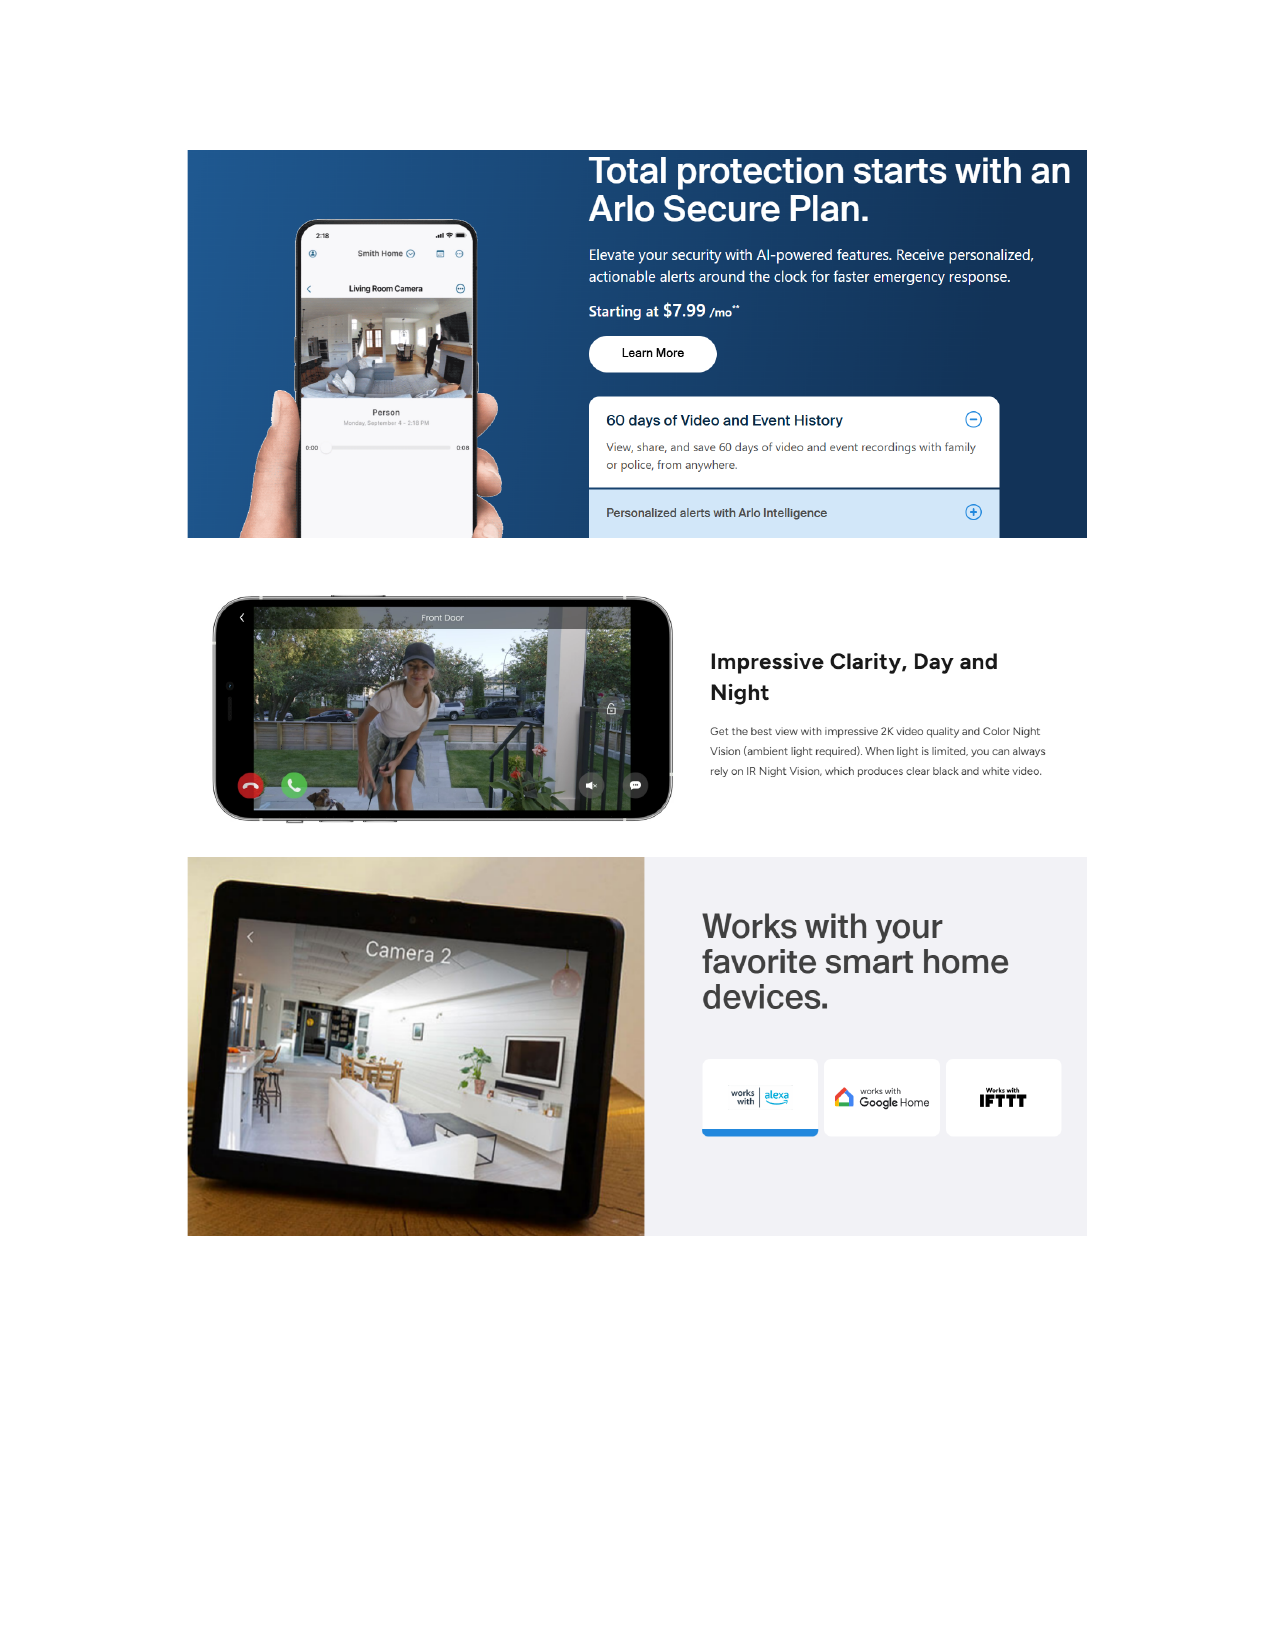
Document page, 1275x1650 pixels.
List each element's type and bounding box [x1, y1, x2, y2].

picture [187, 857, 1087, 1236]
picture [187, 562, 1088, 854]
picture [187, 150, 1087, 538]
